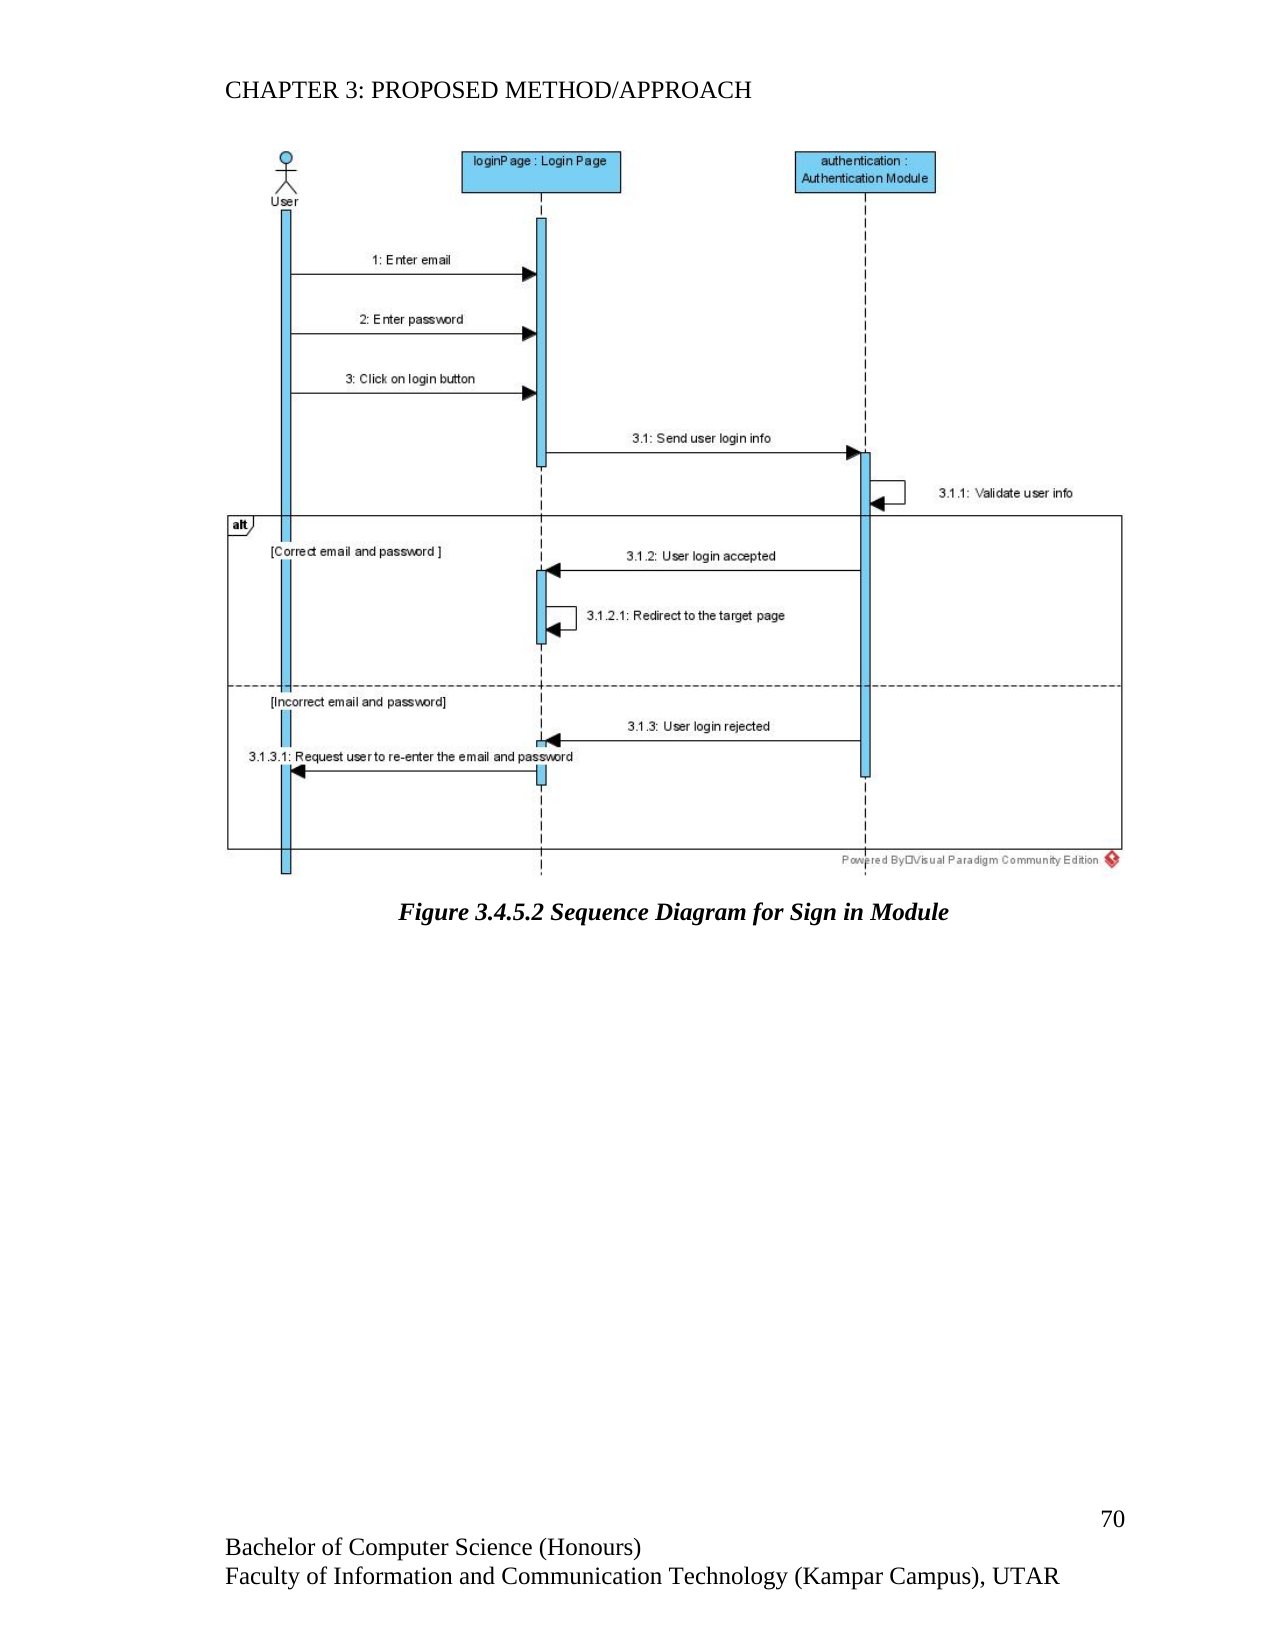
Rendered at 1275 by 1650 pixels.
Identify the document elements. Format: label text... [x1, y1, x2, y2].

text Figure 3.4.5.2 Sequence Diagram for Sign in Module [225, 897, 1125, 926]
picture [225, 150, 1125, 879]
